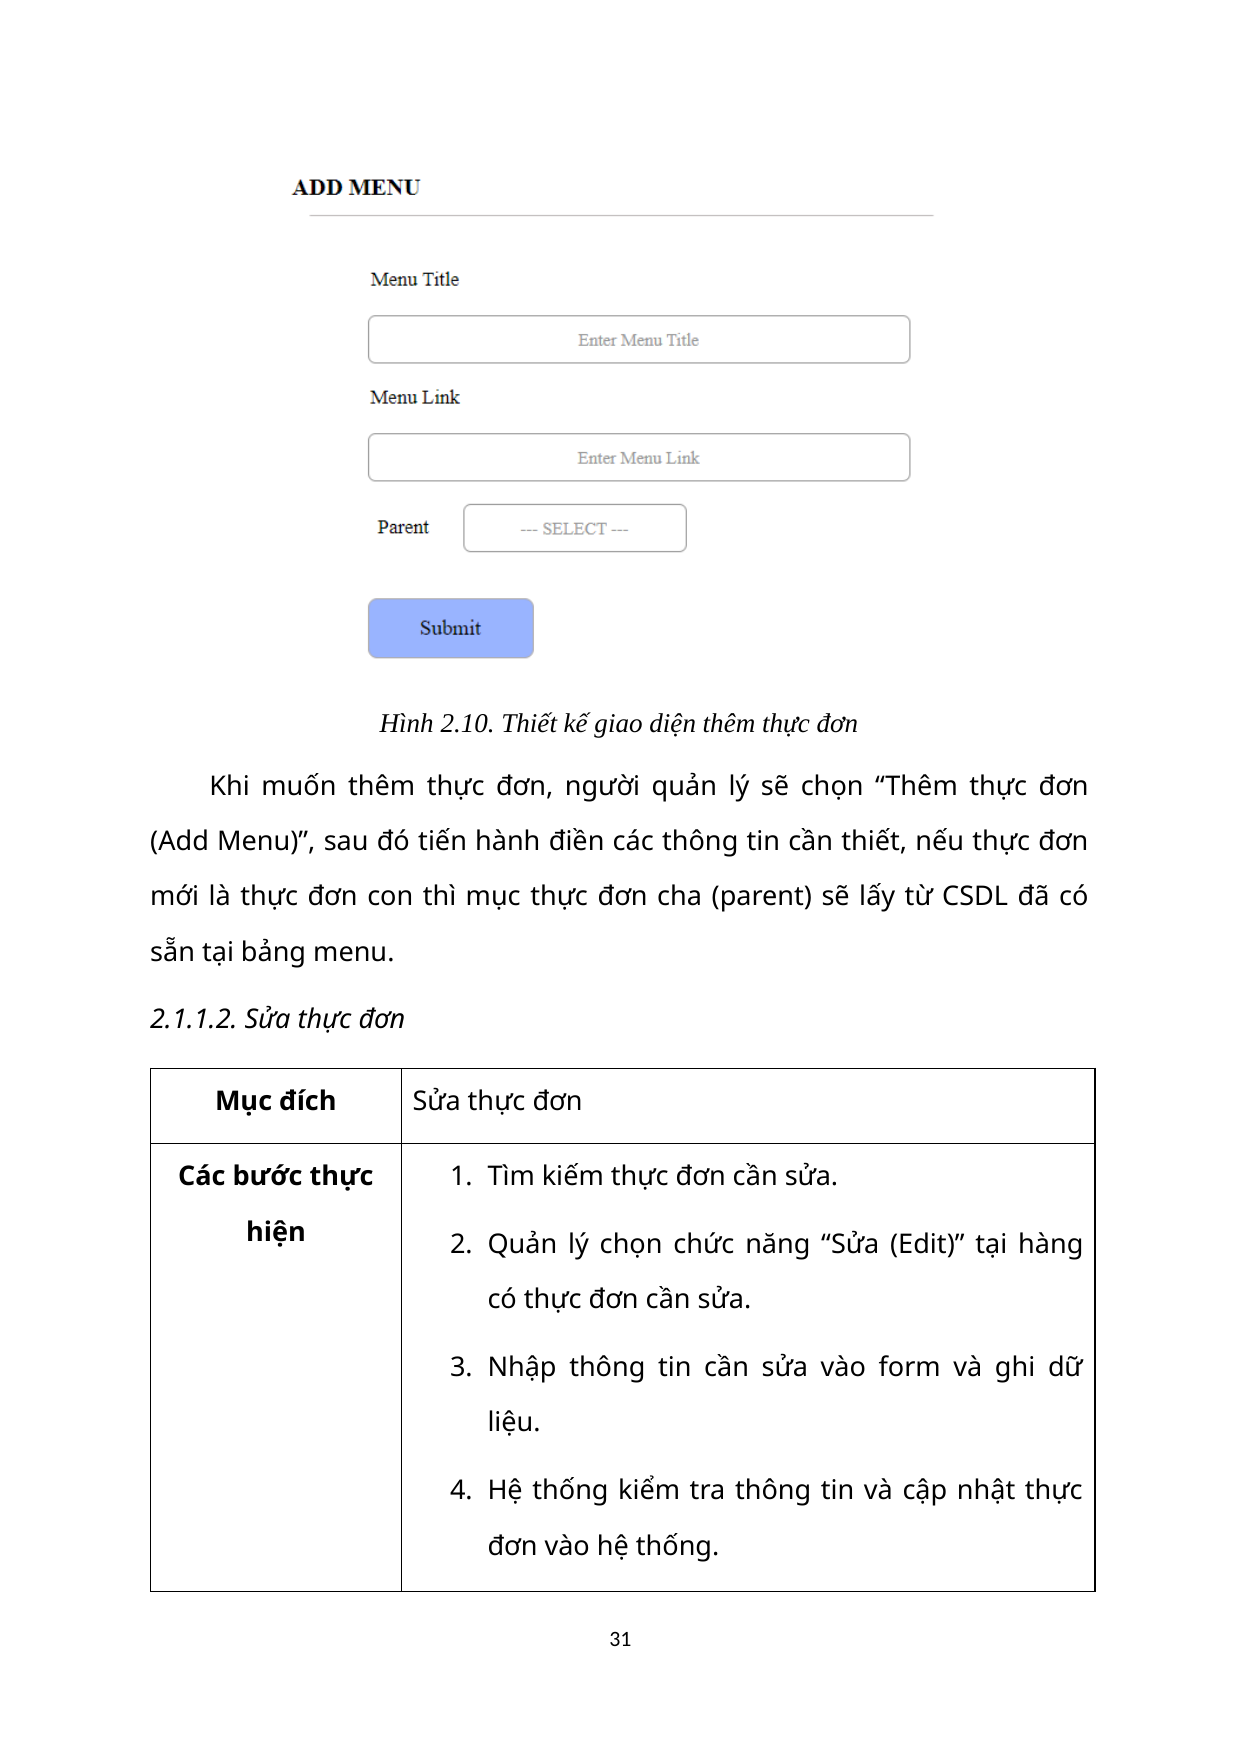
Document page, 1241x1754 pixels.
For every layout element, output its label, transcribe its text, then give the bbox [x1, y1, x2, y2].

table_cell Tìm kiếm thực đơn cần sửa. Quản lý chọn chức năng “Sửa (Edit)” tại hàng có thực đơn cần sửa. Nhập thông tin cần sửa vào form và ghi dữ liệu. Hệ thống kiểm tra thông tin và cập nhật thực đơn vào hệ thống. [402, 1144, 1094, 1591]
picture [281, 150, 960, 682]
table_cell Các bước thực hiện [151, 1144, 401, 1591]
text Khi muốn thêm thực đơn, người quản lý sẽ chọn “Thêm thực đơn (Add Menu)”, sau đó tiến hành điền các thông tin cần thiết, nếu thực đơn mới là thực đơn con thì mục thực đơn cha (parent) sẽ lấy từ CSDL đã có sẵn tại bảng menu. [150, 766, 1090, 969]
table_header Sửa thực đơn [402, 1069, 1094, 1143]
text 2.1.1.2. Sửa thực đơn [150, 1000, 1090, 1037]
table_header Mục đích [151, 1069, 401, 1143]
